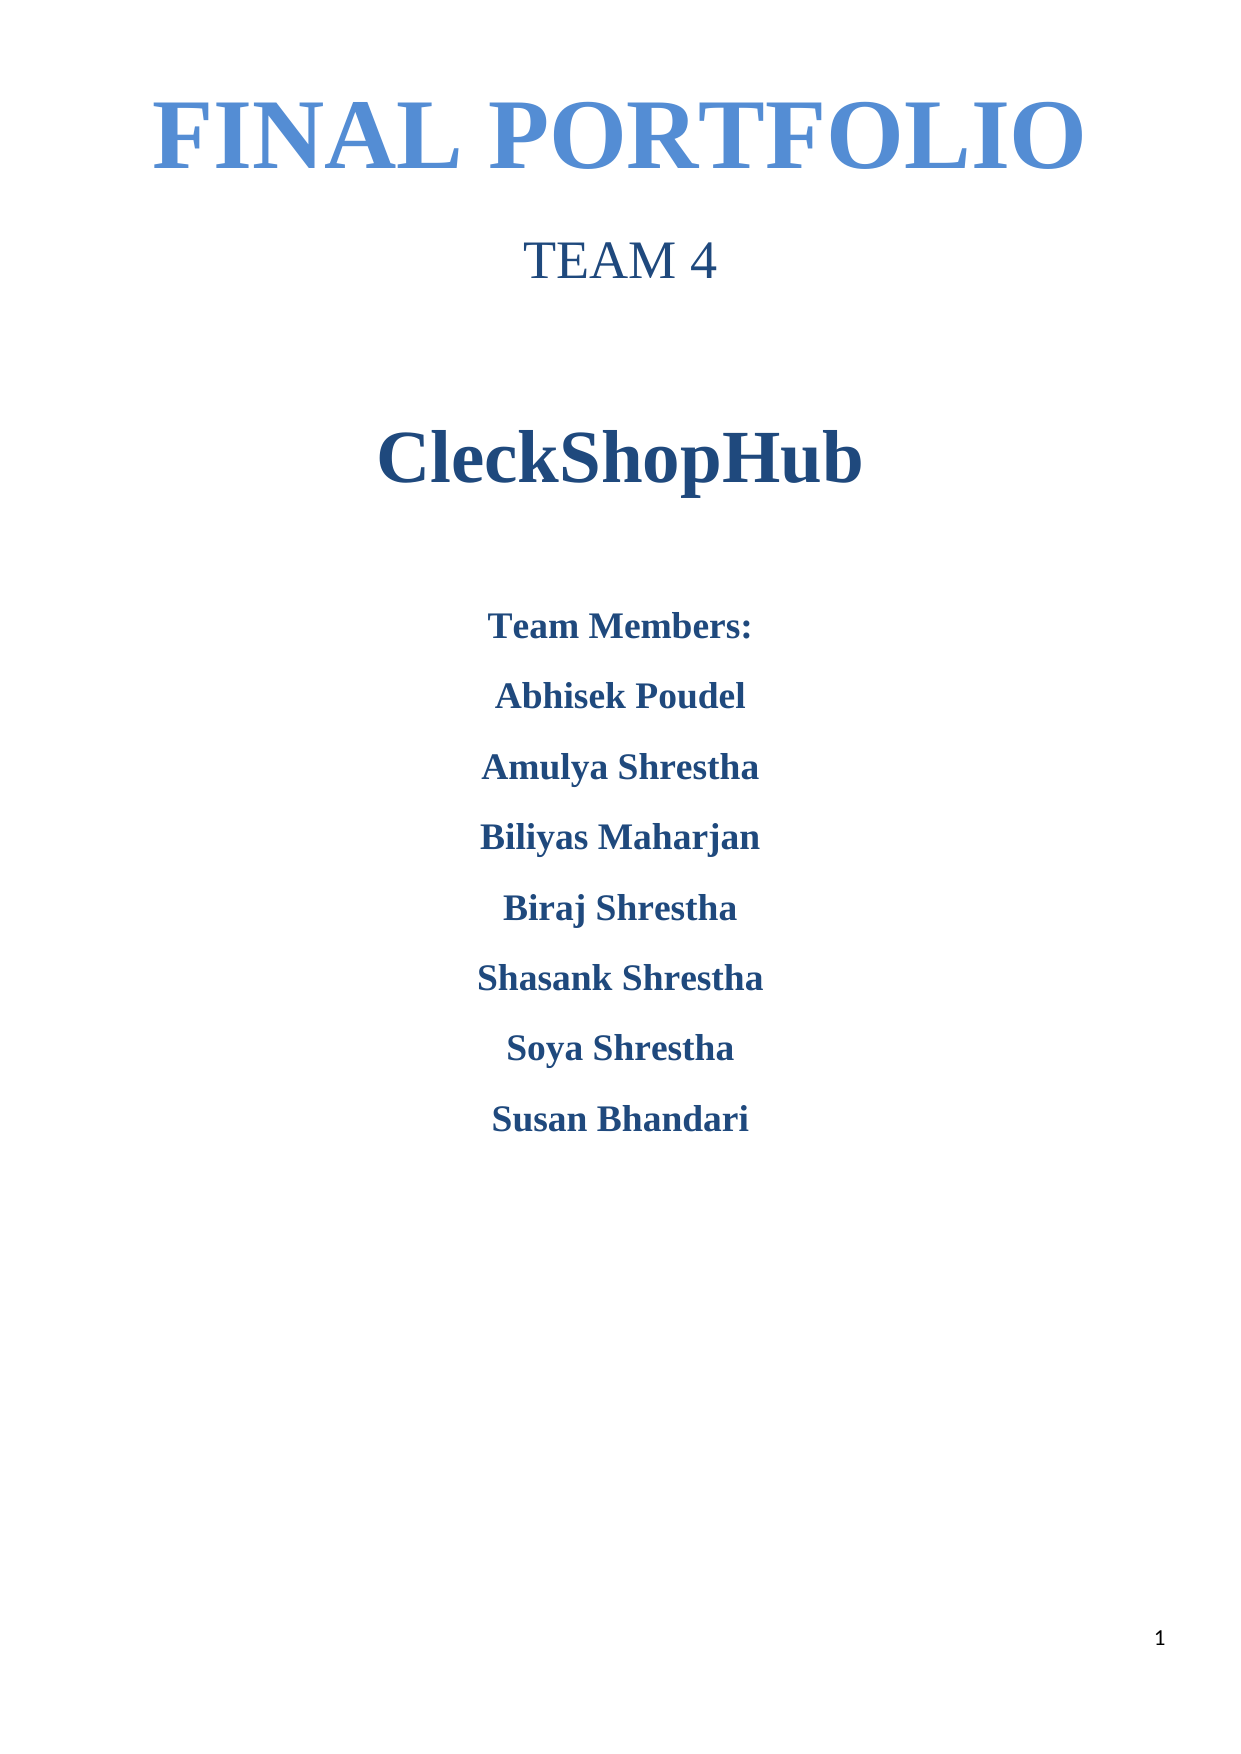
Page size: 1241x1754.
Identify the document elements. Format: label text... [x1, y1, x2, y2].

text Team Members: [75, 603, 1165, 646]
text Biraj Shrestha [75, 885, 1165, 928]
text Biliyas Maharjan [75, 814, 1165, 858]
text TEAM 4 [75, 228, 1165, 290]
text Soya Shrestha [75, 1026, 1165, 1069]
text Abhisek Poudel [75, 674, 1165, 717]
text Shasank Shrestha [75, 955, 1165, 998]
text Amulya Shrestha [75, 744, 1165, 787]
text Susan Bhandari [75, 1096, 1165, 1139]
text FINAL PORTFOLIO [75, 75, 1165, 190]
text CleckShopHub [75, 413, 1165, 499]
